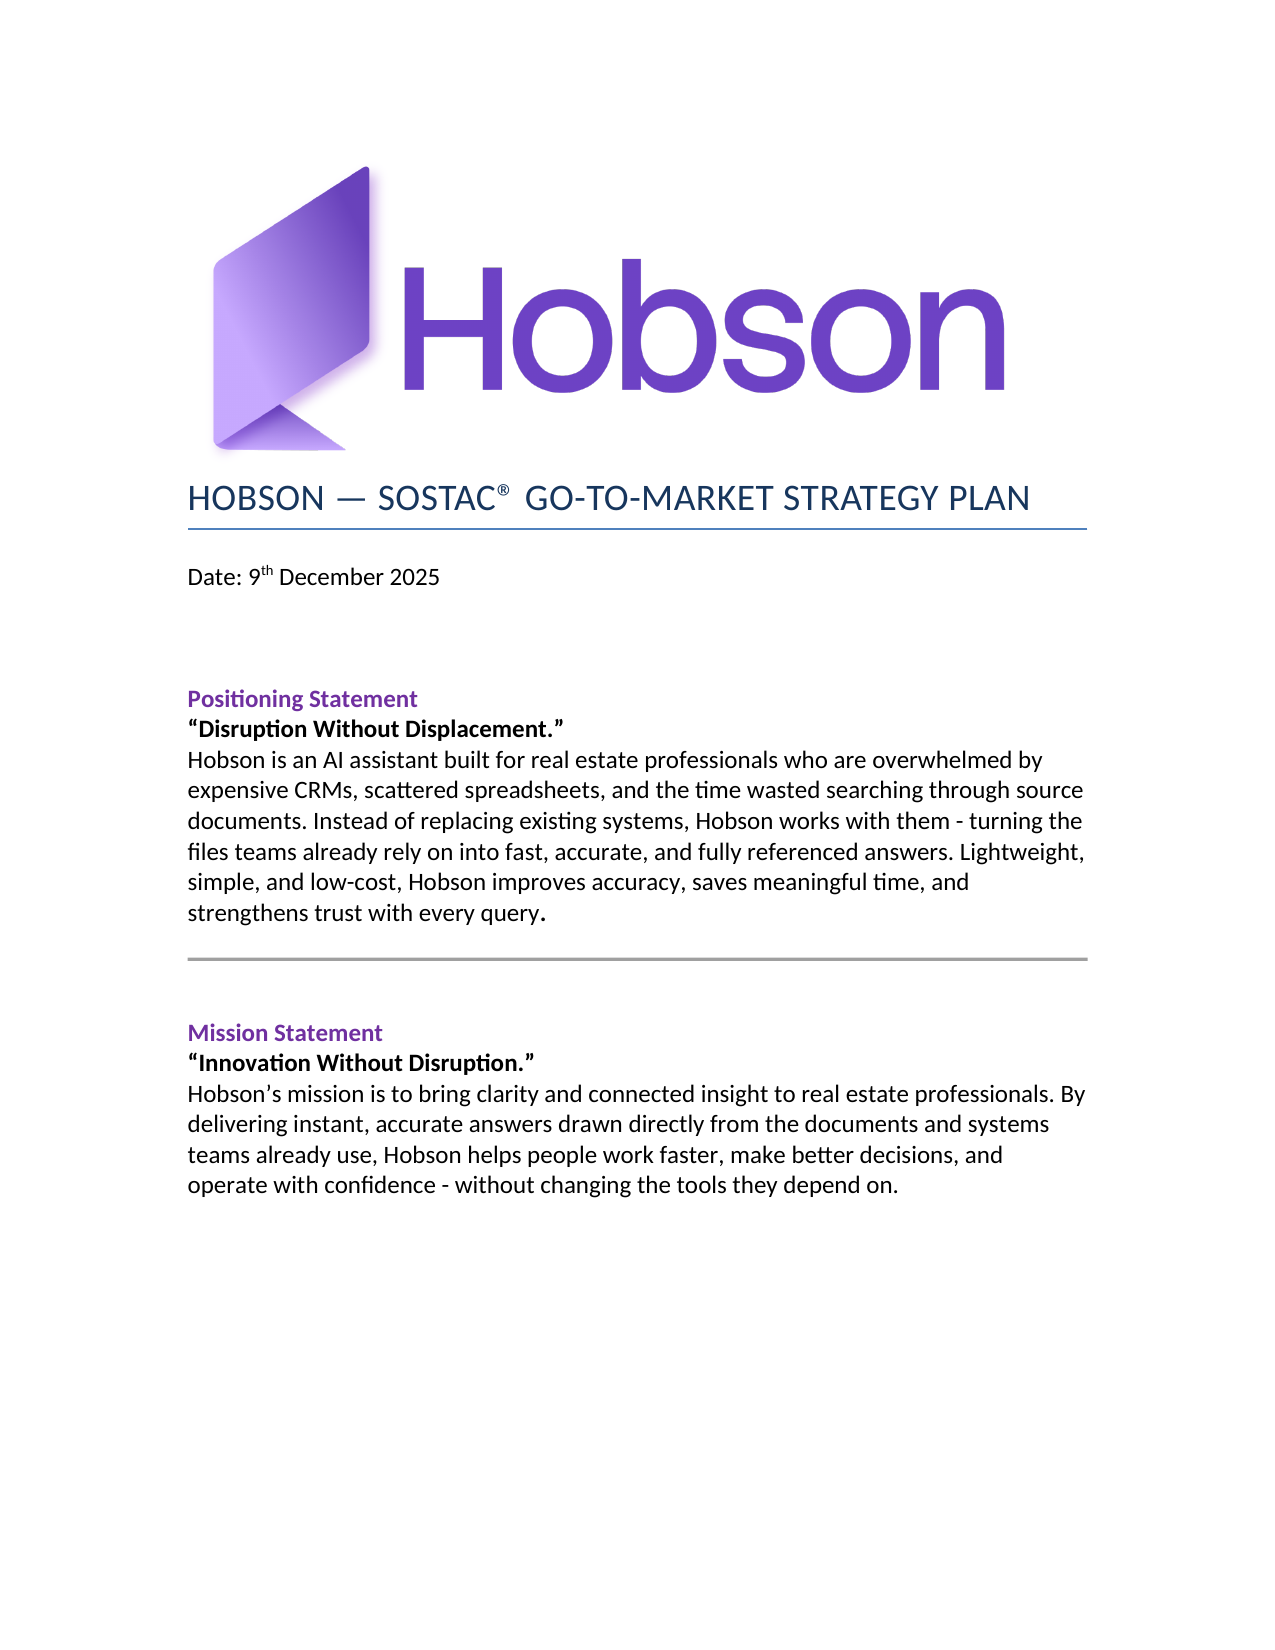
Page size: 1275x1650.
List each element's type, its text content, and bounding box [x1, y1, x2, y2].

text “Disruption Without Displacement.” Hobson is an AI assistant built for real estate professionals who are overwhelmed by expensive CRMs, scattered spreadsheets, and the time wasted searching through source documents. Instead of replacing existing systems, Hobson works with them - turning the files teams already rely on into fast, accurate, and fully referenced answers. Lightweight, simple, and low-cost, Hobson improves accuracy, saves meaningful time, and strengthens trust with every query. [187, 713, 1087, 927]
picture [187, 150, 1023, 474]
text Positioning Statement [187, 683, 1087, 713]
text Date: 9th December 2025 [187, 561, 1087, 591]
text “Innovation Without Disruption.” Hobson’s mission is to bring clarity and connected insight to real estate professionals. By delivering instant, accurate answers drawn directly from the documents and systems teams already use, Hobson helps people work faster, make better decisions, and operate with confidence - without changing the tools they depend on. [187, 1047, 1087, 1200]
title HOBSON — SOSTAC® GO-TO-MARKET STRATEGY PLAN [187, 473, 1087, 530]
text Mission Statement [187, 1017, 1087, 1047]
